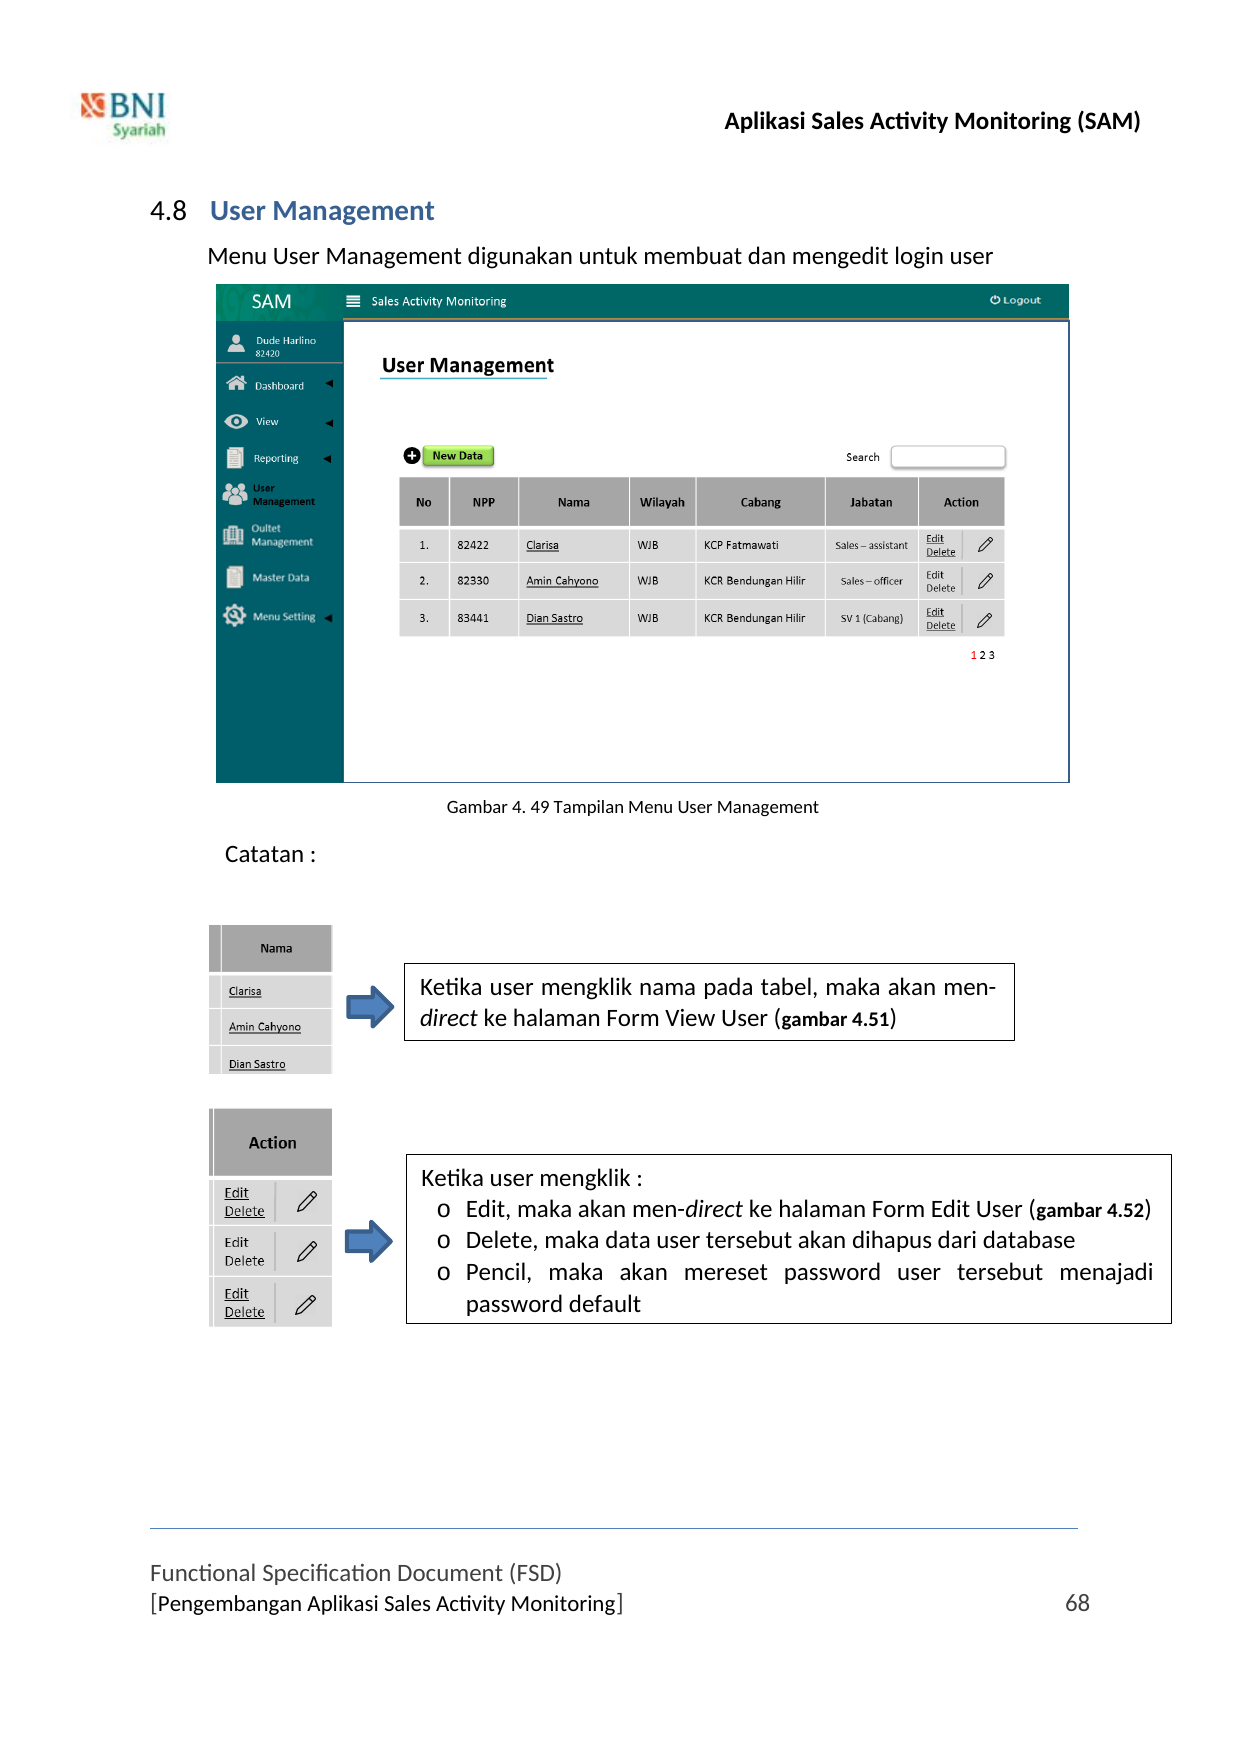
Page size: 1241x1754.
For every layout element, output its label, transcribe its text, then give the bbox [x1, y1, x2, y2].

picture [69, 68, 184, 154]
text Menu User Management digunakan untuk membuat dan mengedit login user [150, 240, 1078, 271]
subtitle User Management [150, 192, 1078, 228]
picture [217, 515, 341, 674]
text Catatan : [150, 838, 1078, 869]
text Gambar 4. 49 Tampilan Menu User Management [150, 795, 1078, 818]
